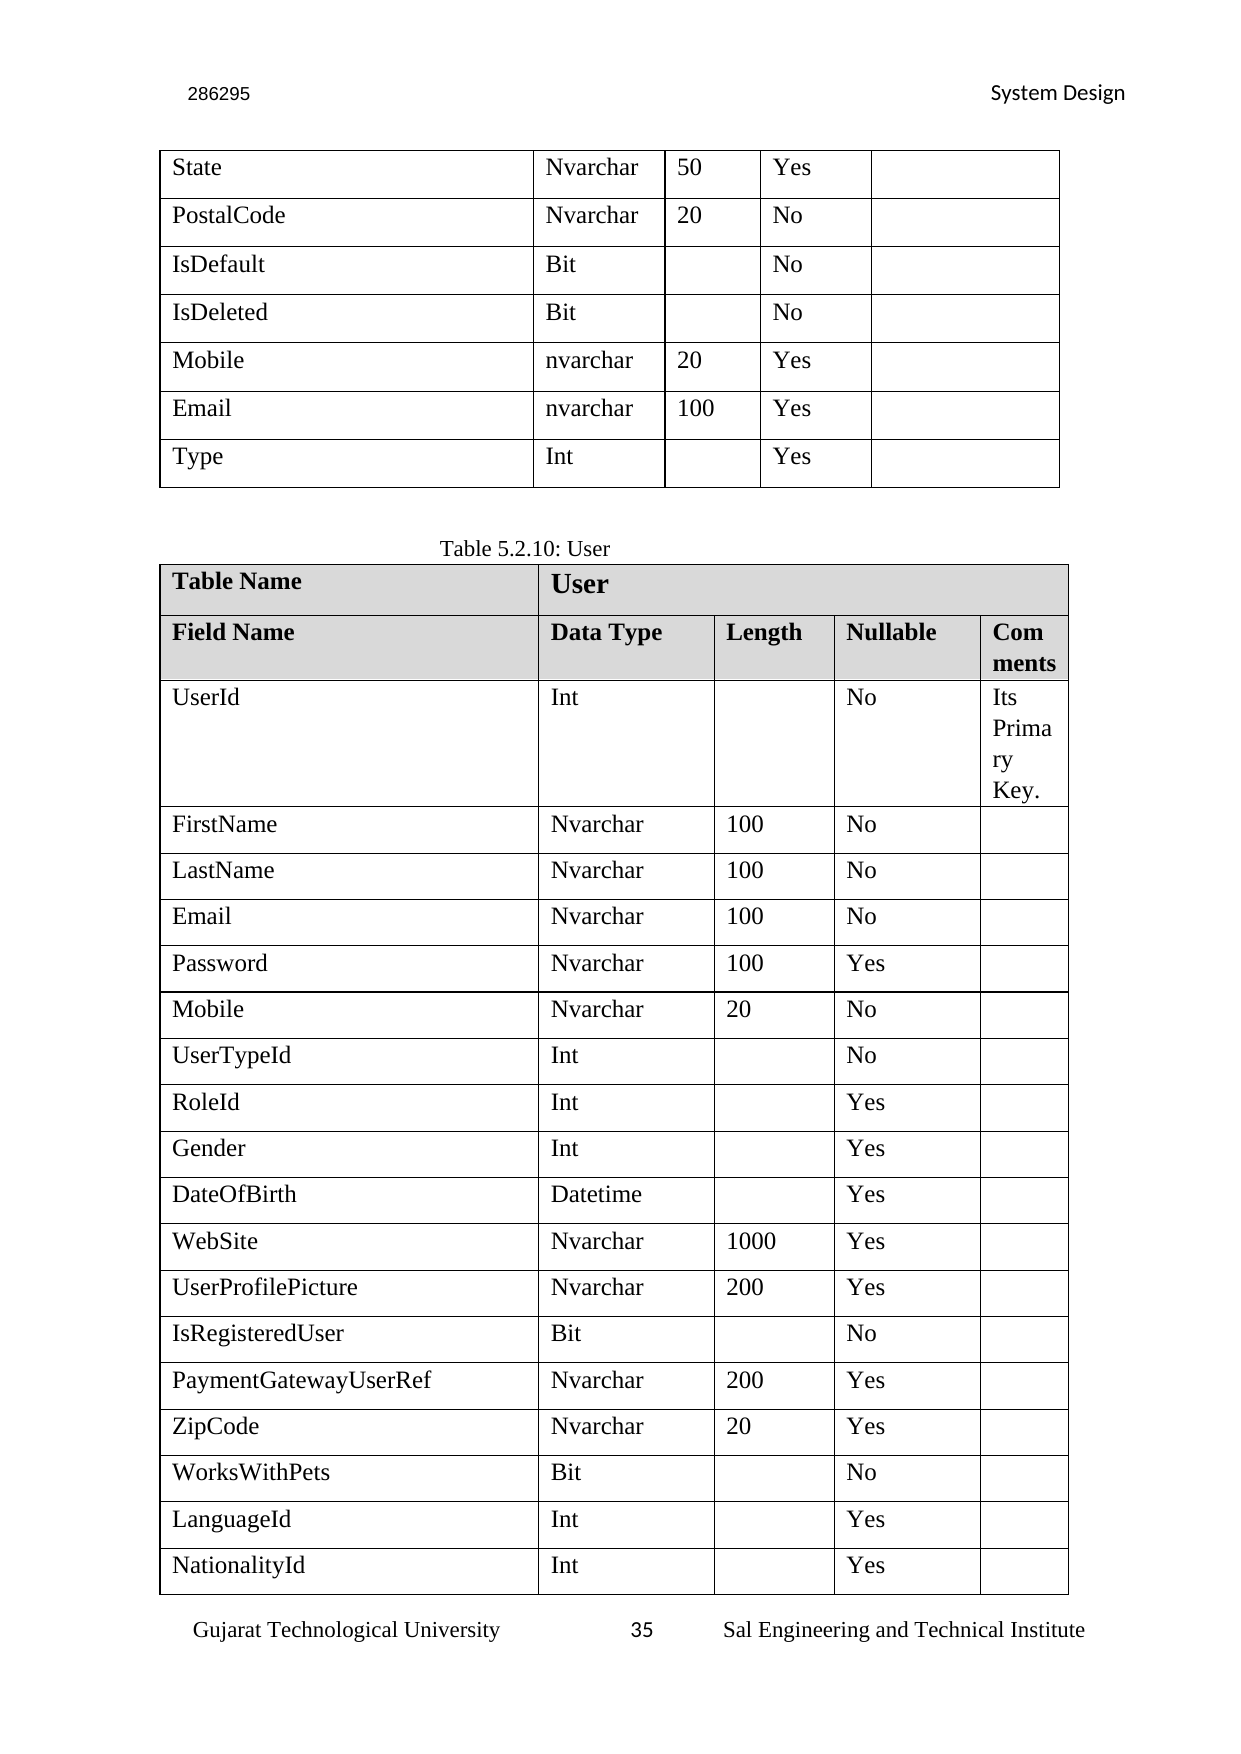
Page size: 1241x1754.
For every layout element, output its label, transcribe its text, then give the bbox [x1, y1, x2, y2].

table_cell No [761, 199, 871, 246]
table_cell Field Name [161, 616, 538, 679]
table_cell No [761, 247, 871, 294]
table_cell Yes [761, 392, 871, 438]
table_cell Int [539, 1085, 714, 1131]
table_cell [715, 1456, 834, 1501]
table_cell Bit [534, 247, 664, 294]
table_cell Yes [835, 1132, 980, 1177]
table_cell No [835, 900, 980, 945]
table_cell Password [161, 946, 538, 991]
table_cell IsRegisteredUser [161, 1317, 538, 1362]
table_cell [981, 1363, 1068, 1408]
table_cell [981, 946, 1068, 991]
table_cell Mobile [161, 343, 533, 391]
table_cell nvarchar [534, 392, 664, 438]
table_cell Yes [835, 1178, 980, 1223]
table_cell Int [539, 1039, 714, 1084]
table_cell [715, 1085, 834, 1131]
table_cell Int [539, 1549, 714, 1594]
table_cell NationalityId [161, 1549, 538, 1594]
table_cell [981, 900, 1068, 945]
table_cell UserProfilePicture [161, 1271, 538, 1316]
table_cell Yes [761, 343, 871, 391]
table_cell No [835, 1317, 980, 1362]
table_cell UserTypeId [161, 1039, 538, 1084]
table_cell Bit [539, 1317, 714, 1362]
table_cell Length [715, 616, 834, 679]
table_cell Int [534, 440, 664, 487]
table_cell [872, 440, 1059, 487]
table_cell [715, 1178, 834, 1223]
table_cell [981, 1410, 1068, 1455]
table_cell LastName [161, 854, 538, 899]
table_cell 100 [715, 946, 834, 991]
table_cell [872, 151, 1059, 198]
table_cell Bit [534, 295, 664, 342]
table_cell Yes [835, 1549, 980, 1594]
table_cell Mobile [161, 993, 538, 1038]
table_cell [666, 247, 760, 294]
table_header [981, 565, 1068, 615]
table_cell [666, 295, 760, 342]
table_cell No [835, 854, 980, 899]
table_cell ZipCode [161, 1410, 538, 1455]
table_cell [981, 1039, 1068, 1084]
table_cell [872, 247, 1059, 294]
table_cell [872, 343, 1059, 391]
table_cell Datetime [539, 1178, 714, 1223]
table_cell Nvarchar [539, 854, 714, 899]
table_cell 20 [715, 993, 834, 1038]
table_cell [981, 1502, 1068, 1548]
table_cell Email [161, 900, 538, 945]
table_cell 100 [715, 900, 834, 945]
table_cell Yes [835, 946, 980, 991]
table_cell Nvarchar [539, 900, 714, 945]
table_cell State [161, 151, 533, 198]
table_cell [715, 1549, 834, 1594]
table_cell Nvarchar [539, 946, 714, 991]
table_cell [715, 1039, 834, 1084]
table_cell 200 [715, 1363, 834, 1408]
table_cell 100 [715, 854, 834, 899]
table_cell IsDefault [161, 247, 533, 294]
table_cell Nvarchar [539, 1224, 714, 1269]
table_cell Data Type [539, 616, 714, 679]
table_cell 100 [666, 392, 760, 438]
table_cell 200 [715, 1271, 834, 1316]
table_cell Yes [835, 1085, 980, 1131]
table_cell Nullable [835, 616, 980, 679]
table_cell Yes [761, 151, 871, 198]
table_cell No [835, 807, 980, 852]
table_cell Comments [981, 616, 1068, 679]
table_cell Int [539, 681, 714, 806]
table_cell DateOfBirth [161, 1178, 538, 1223]
table_cell RoleId [161, 1085, 538, 1131]
table_header Table Name [161, 565, 538, 615]
table_cell Nvarchar [534, 151, 664, 198]
table_cell Bit [539, 1456, 714, 1501]
table_cell [715, 681, 834, 806]
table_cell [715, 1502, 834, 1548]
table_cell Yes [835, 1410, 980, 1455]
table_cell 20 [715, 1410, 834, 1455]
table_cell Nvarchar [539, 993, 714, 1038]
table_cell [715, 1132, 834, 1177]
text Table 5.2.10: User [187, 535, 610, 562]
table_cell LanguageId [161, 1502, 538, 1548]
table_cell Yes [835, 1271, 980, 1316]
table_cell No [835, 993, 980, 1038]
table_cell [872, 199, 1059, 246]
table_cell FirstName [161, 807, 538, 852]
table_cell [981, 854, 1068, 899]
table_cell No [835, 1039, 980, 1084]
table_cell Nvarchar [539, 1410, 714, 1455]
table_cell Yes [835, 1224, 980, 1269]
table_cell No [835, 681, 980, 806]
table_cell 20 [666, 199, 760, 246]
table_cell UserId [161, 681, 538, 806]
table_cell PaymentGatewayUserRef [161, 1363, 538, 1408]
table_cell [715, 1317, 834, 1362]
table_cell Nvarchar [539, 807, 714, 852]
table_cell Gender [161, 1132, 538, 1177]
table_cell nvarchar [534, 343, 664, 391]
table_cell [981, 1178, 1068, 1223]
table_cell [981, 1271, 1068, 1316]
table_cell No [761, 295, 871, 342]
table_cell [981, 1549, 1068, 1594]
table_cell Int [539, 1502, 714, 1548]
table_cell [981, 1317, 1068, 1362]
table_cell [872, 295, 1059, 342]
table_cell Nvarchar [534, 199, 664, 246]
table_cell WebSite [161, 1224, 538, 1269]
table_header User [539, 565, 834, 615]
table_cell Yes [835, 1502, 980, 1548]
table_cell [872, 392, 1059, 438]
table_cell [981, 1085, 1068, 1131]
table_cell Int [539, 1132, 714, 1177]
table_cell Type [161, 440, 533, 487]
table_cell Its Primary Key. [981, 681, 1068, 806]
table_cell Email [161, 392, 533, 438]
table_cell [666, 440, 760, 487]
table_cell IsDeleted [161, 295, 533, 342]
table_cell [981, 1456, 1068, 1501]
table_cell WorksWithPets [161, 1456, 538, 1501]
table_cell Nvarchar [539, 1271, 714, 1316]
table_cell Yes [761, 440, 871, 487]
table_cell Nvarchar [539, 1363, 714, 1408]
table_cell 100 [715, 807, 834, 852]
table_cell 1000 [715, 1224, 834, 1269]
table_cell 50 [666, 151, 760, 198]
table_cell Yes [835, 1363, 980, 1408]
table_cell PostalCode [161, 199, 533, 246]
table_cell [981, 1224, 1068, 1269]
table_header [834, 565, 981, 615]
table_cell No [835, 1456, 980, 1501]
table_cell [981, 1132, 1068, 1177]
table_cell [981, 807, 1068, 852]
table_cell [981, 993, 1068, 1038]
table_cell 20 [666, 343, 760, 391]
